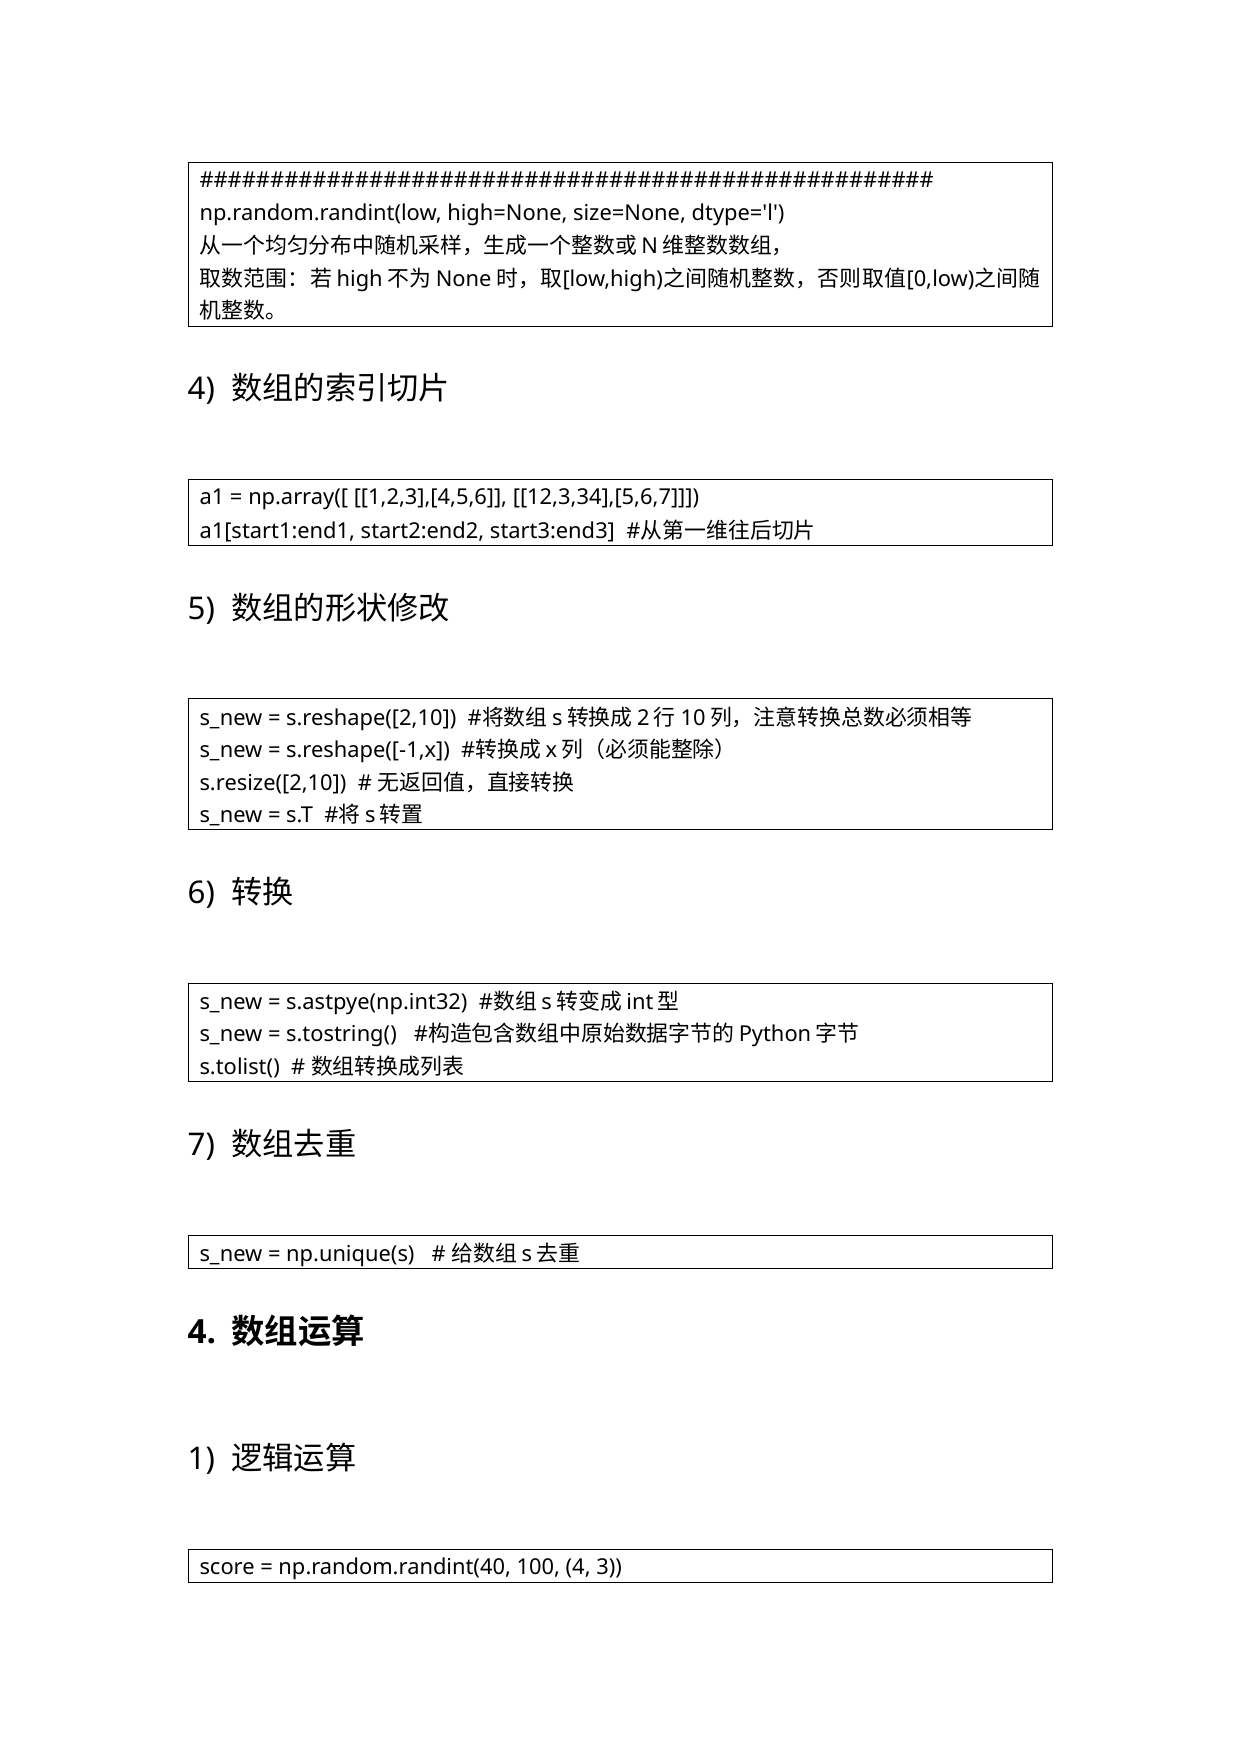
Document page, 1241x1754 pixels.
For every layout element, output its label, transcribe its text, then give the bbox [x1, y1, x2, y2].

subtitle 逻辑运算 [187, 1423, 1053, 1488]
subtitle 数组去重 [187, 1109, 1053, 1174]
table_header s_new = s.astpye(np.int32) #数组s转变成int型 s_new = s.tostring() #构造包含数组中原始数据字节的Python字节 s.tolist() # 数组转换成列表 [189, 984, 1052, 1081]
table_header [189, 163, 1052, 326]
table_header s_new = s.reshape([2,10]) #将数组s转换成2行 10列，注意转换总数必须相等 s_new = s.reshape([-1,x]) #转换成x列（必须能整除） s.resize([2,10]) # 无返回值，直接转换 s_new = s.T #将s转置 [189, 699, 1052, 829]
subtitle 转换 [187, 857, 1053, 922]
subtitle 数组的形状修改 [187, 573, 1053, 638]
table_header s_new = np.unique(s) # 给数组s去重 [189, 1236, 1052, 1268]
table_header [189, 1550, 1052, 1582]
table_header a1 = np.array([ [[1,2,3],[4,5,6]], [[12,3,34],[5,6,7]]]) a1[start1:end1, start2:end2, start3:end3] #从第一维往后切片 [189, 480, 1052, 545]
subtitle 数组的索引切片 [187, 354, 1053, 419]
subtitle 数组运算 [187, 1296, 1053, 1361]
